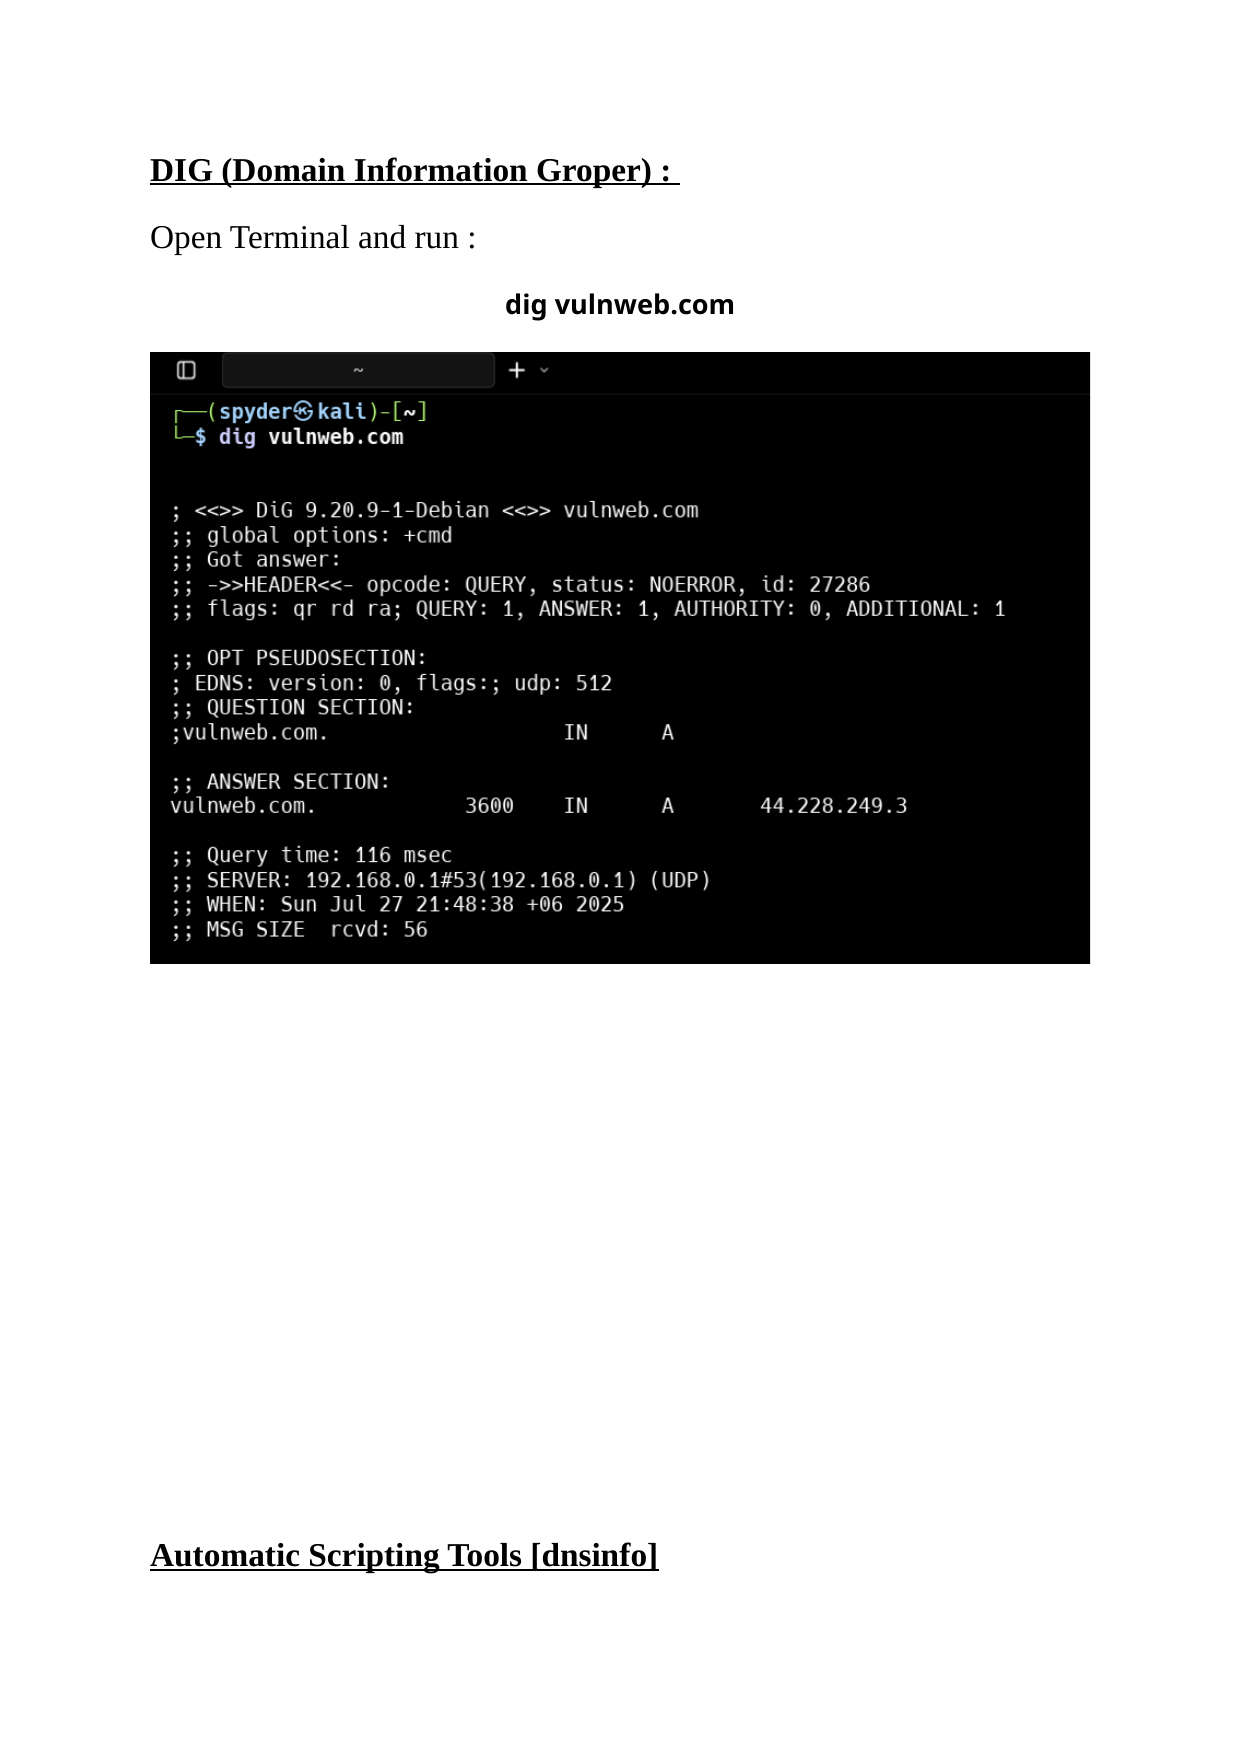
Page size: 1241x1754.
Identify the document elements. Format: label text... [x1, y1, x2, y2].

text Open Terminal and run : [150, 218, 1090, 256]
text DIG (Domain Information Groper) : [150, 150, 1090, 188]
text dig vulnweb.com [150, 286, 1090, 322]
text Automatic Scripting Tools [dnsinfo] [150, 1536, 1090, 1574]
picture [150, 352, 1091, 964]
